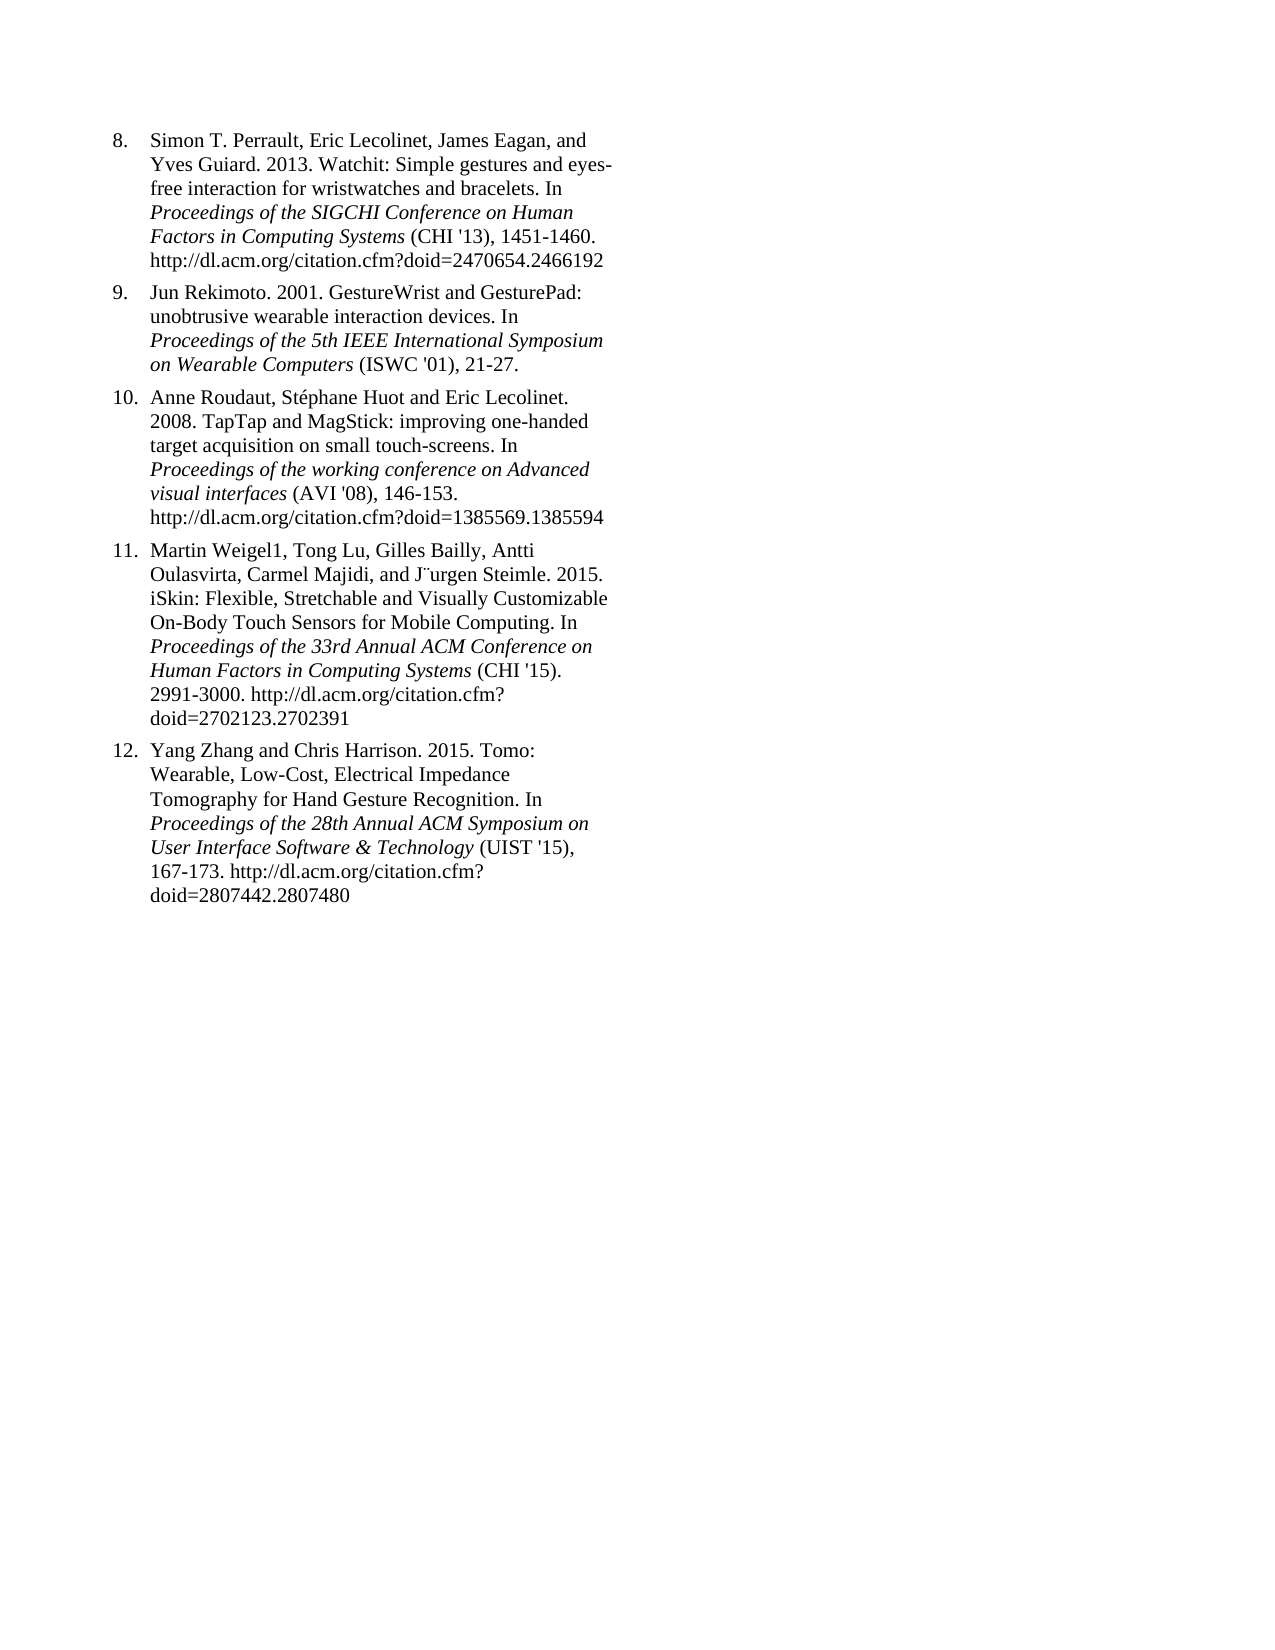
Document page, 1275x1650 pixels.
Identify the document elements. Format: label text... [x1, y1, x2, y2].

text Martin Weigel1, Tong Lu, Gilles Bailly, Antti Oulasvirta, Carmel Majidi, and J¨urgen Steimle. 2015. iSkin: Flexible, Stretchable and Visually Customizable On-Body Touch Sensors for Mobile Computing. In Proceedings of the 33rd Annual ACM Conference on Human Factors in Computing Systems (CHI '15). 2991-3000. http://dl.acm.org/citation.cfm?doid=2702123.2702391 [112, 537, 615, 730]
text Simon T. Perrault, Eric Lecolinet, James Eagan, and Yves Guiard. 2013. Watchit: Simple gestures and eyes-free interaction for wristwatches and bracelets. In Proceedings of the SIGCHI Conference on Human Factors in Computing Systems (CHI '13), 1451-1460. http://dl.acm.org/citation.cfm?doid=2470654.2466192 [112, 127, 615, 272]
text Yang Zhang and Chris Harrison. 2015. Tomo: Wearable, Low-Cost, Electrical Impedance Tomography for Hand Gesture Recognition. In Proceedings of the 28th Annual ACM Symposium on User Interface Software & Technology (UIST '15), 167-173. http://dl.acm.org/citation.cfm?doid=2807442.2807480 [112, 738, 615, 907]
text Anne Roudaut, Stéphane Huot and Eric Lecolinet. 2008. TapTap and MagStick: improving one-handed target acquisition on small touch-screens. In Proceedings of the working conference on Advanced visual interfaces (AVI '08), 146-153. http://dl.acm.org/citation.cfm?doid=1385569.1385594 [112, 385, 615, 529]
text Jun Rekimoto. 2001. GestureWrist and GesturePad: unobtrusive wearable interaction devices. In Proceedings of the 5th IEEE International Symposium on Wearable Computers (ISWC '01), 21-27. [112, 280, 615, 376]
